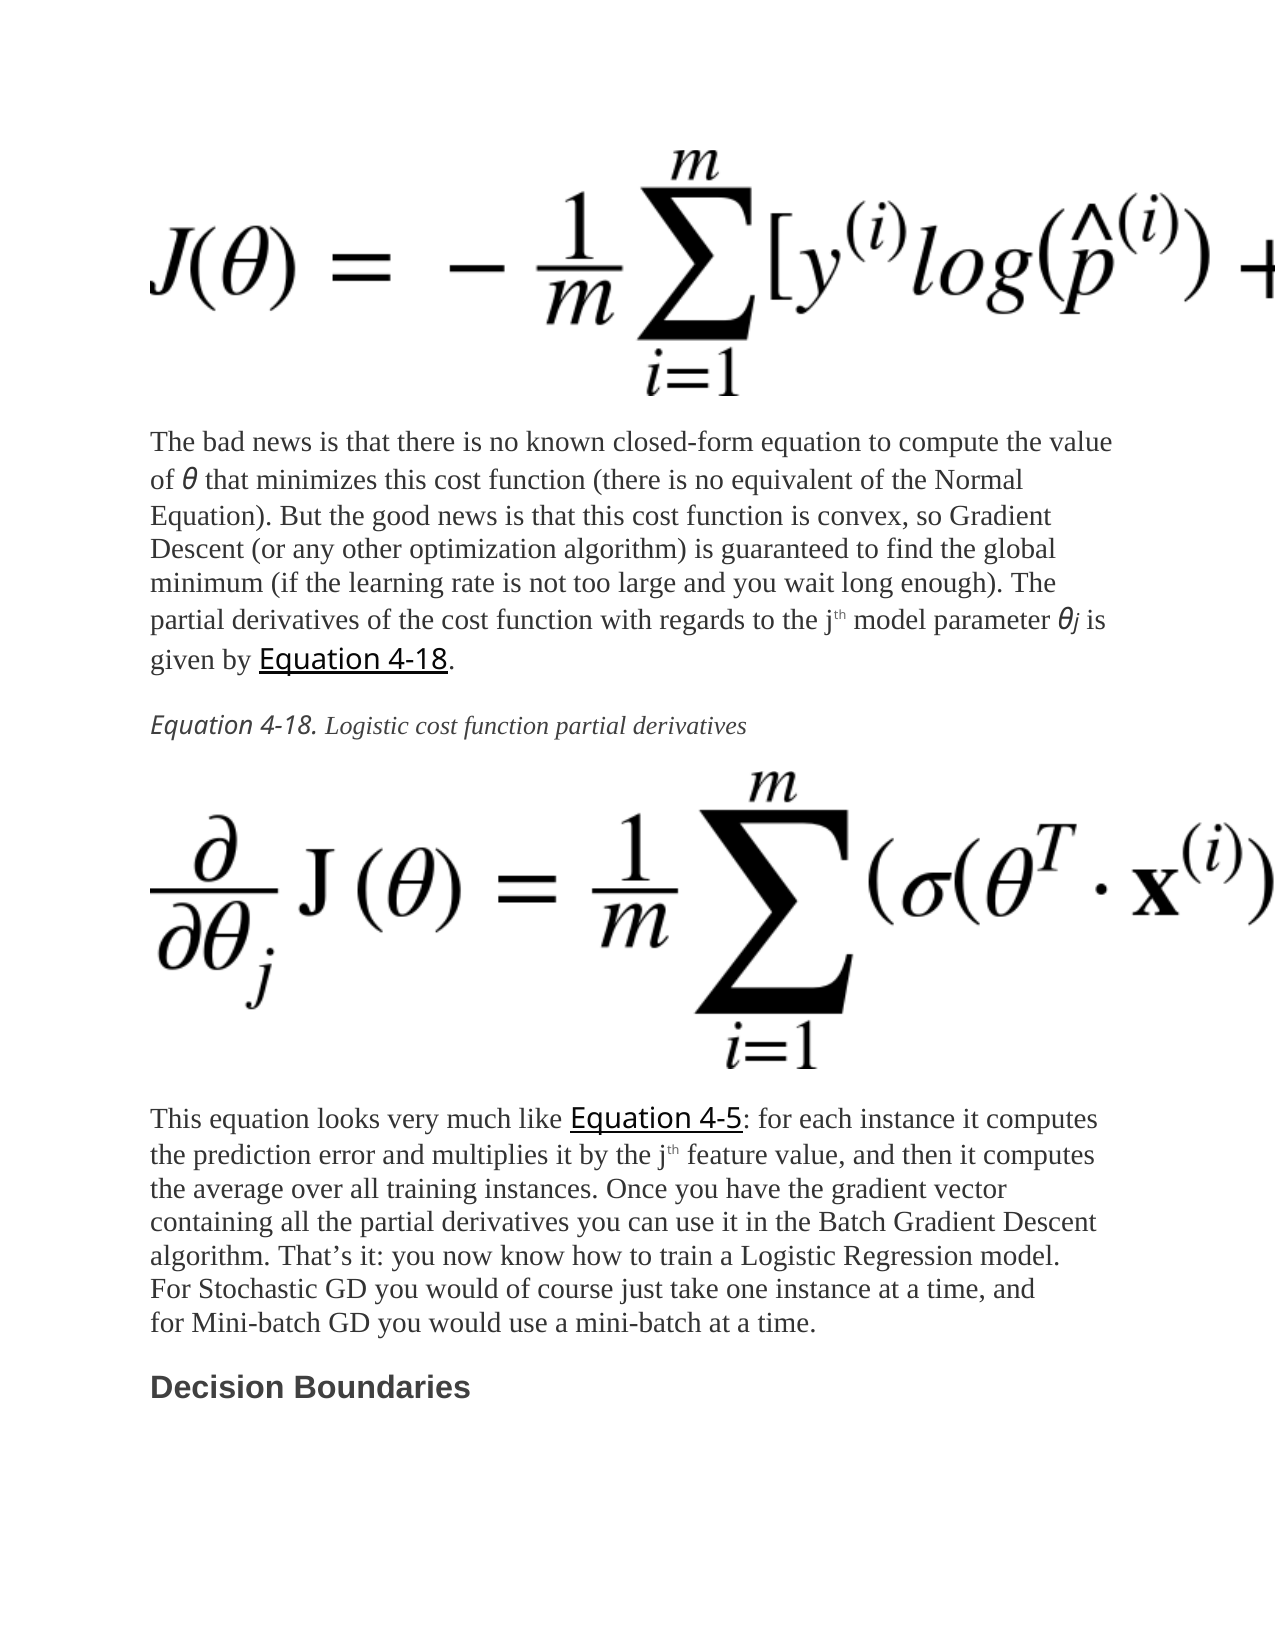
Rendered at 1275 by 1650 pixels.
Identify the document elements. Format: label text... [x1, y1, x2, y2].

text Equation 4-18. Logistic cost function partial derivatives [150, 707, 1125, 742]
text The bad news is that there is no known closed-form equation to compute the value of θ that minimizes this cost function (there is no equivalent of the Normal Equation). But the good news is that this cost function is convex, so Gradient Descent (or any other optimization algorithm) is guaranteed to find the global minimum (if the learning rate is not too large and you wait long enough). The partial derivatives of the cost function with regards to the jth model parameter θj is given by Equation 4-18. [150, 424, 1125, 678]
picture [150, 150, 1275, 396]
text Decision Boundaries [150, 1368, 1125, 1405]
text This equation looks very much like Equation 4-5: for each instance it computes the prediction error and multiplies it by the jth feature value, and then it computes the average over all training instances. Once you have the gradient vector containing all the partial derivatives you can use it in the Batch Gradient Descent algorithm. That’s it: you now know how to train a Logistic Regression model. For Stochastic GD you would of course just take one instance at a time, and for Mini-batch GD you would use a mini-batch at a time. [150, 1098, 1125, 1339]
picture [150, 771, 1275, 1069]
